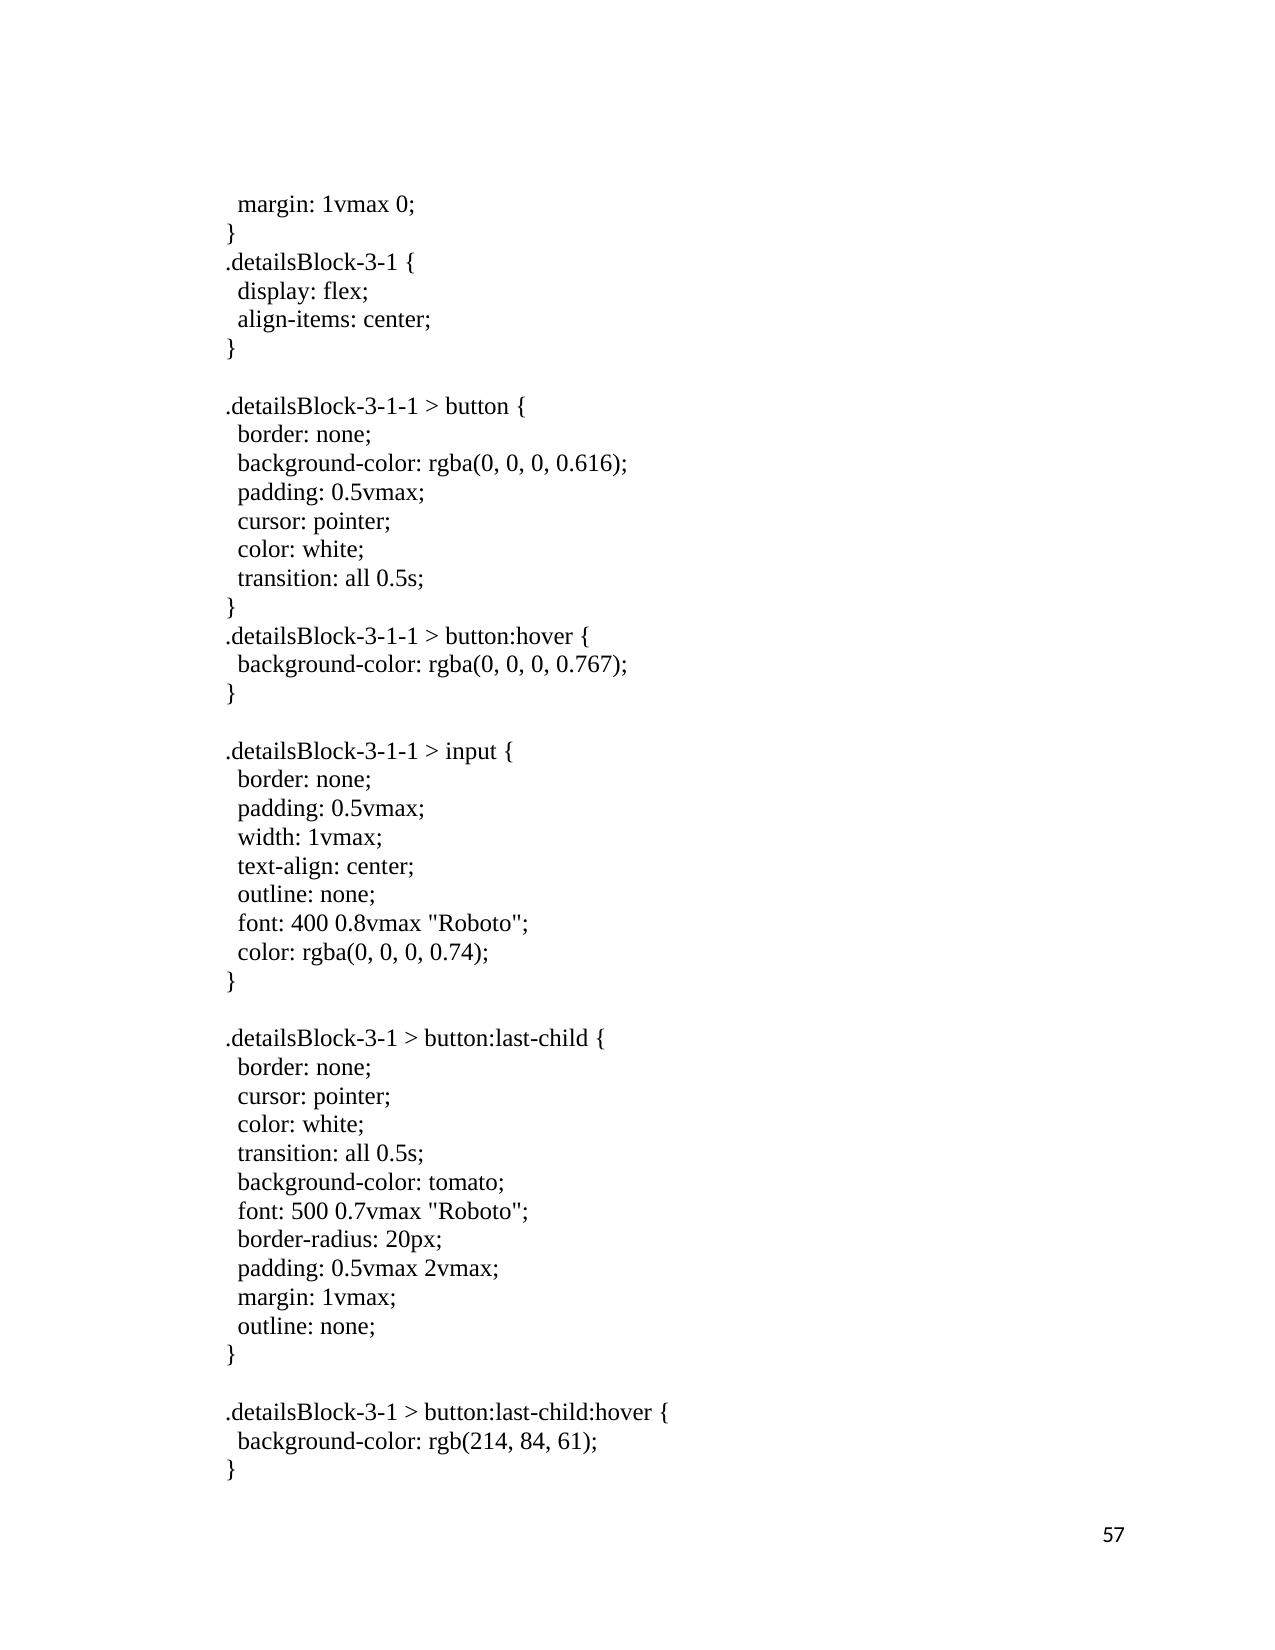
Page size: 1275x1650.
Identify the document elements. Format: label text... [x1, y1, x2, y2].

text color: rgba(0, 0, 0, 0.74); [212, 937, 1210, 966]
text color: white; [212, 534, 1210, 563]
text cursor: pointer; [212, 1081, 1210, 1109]
text outline: none; [212, 1311, 1210, 1339]
text } [212, 966, 1210, 994]
text } [212, 678, 1210, 707]
text background-color: tomato; [212, 1167, 1210, 1196]
text .detailsBlock-3-1 > button:last-child { [212, 1023, 1210, 1052]
text cursor: pointer; [212, 506, 1210, 534]
text border-radius: 20px; [212, 1224, 1210, 1253]
text background-color: rgba(0, 0, 0, 0.616); [212, 448, 1210, 477]
text padding: 0.5vmax; [212, 477, 1210, 506]
text border: none; [212, 1052, 1210, 1081]
text .detailsBlock-3-1-1 > button { [212, 391, 1210, 419]
text .detailsBlock-3-1 { [212, 247, 1210, 276]
text .detailsBlock-3-1-1 > button:hover { [212, 621, 1210, 649]
text font: 500 0.7vmax "Roboto"; [212, 1196, 1210, 1224]
text } [212, 1339, 1210, 1368]
text background-color: rgba(0, 0, 0, 0.767); [212, 649, 1210, 678]
text border: none; [212, 419, 1210, 448]
text font: 400 0.8vmax "Roboto"; [212, 908, 1210, 937]
text text-align: center; [212, 851, 1210, 879]
text border: none; [212, 764, 1210, 793]
text background-color: rgb(214, 84, 61); [212, 1426, 1210, 1454]
text transition: all 0.5s; [212, 1138, 1210, 1167]
text color: white; [212, 1109, 1210, 1138]
text } [212, 333, 1210, 362]
text transition: all 0.5s; [212, 563, 1210, 592]
text width: 1vmax; [212, 822, 1210, 851]
text .detailsBlock-3-1-1 > input { [212, 736, 1210, 764]
text } [212, 218, 1210, 247]
text outline: none; [212, 879, 1210, 908]
text padding: 0.5vmax 2vmax; [212, 1253, 1210, 1282]
text } [212, 1454, 1210, 1483]
text margin: 1vmax; [212, 1282, 1210, 1311]
text .detailsBlock-3-1 > button:last-child:hover { [212, 1397, 1210, 1426]
text margin: 1vmax 0; [212, 189, 1210, 218]
text padding: 0.5vmax; [212, 793, 1210, 822]
text } [212, 592, 1210, 621]
text display: flex; [212, 276, 1210, 304]
text align-items: center; [212, 304, 1210, 333]
